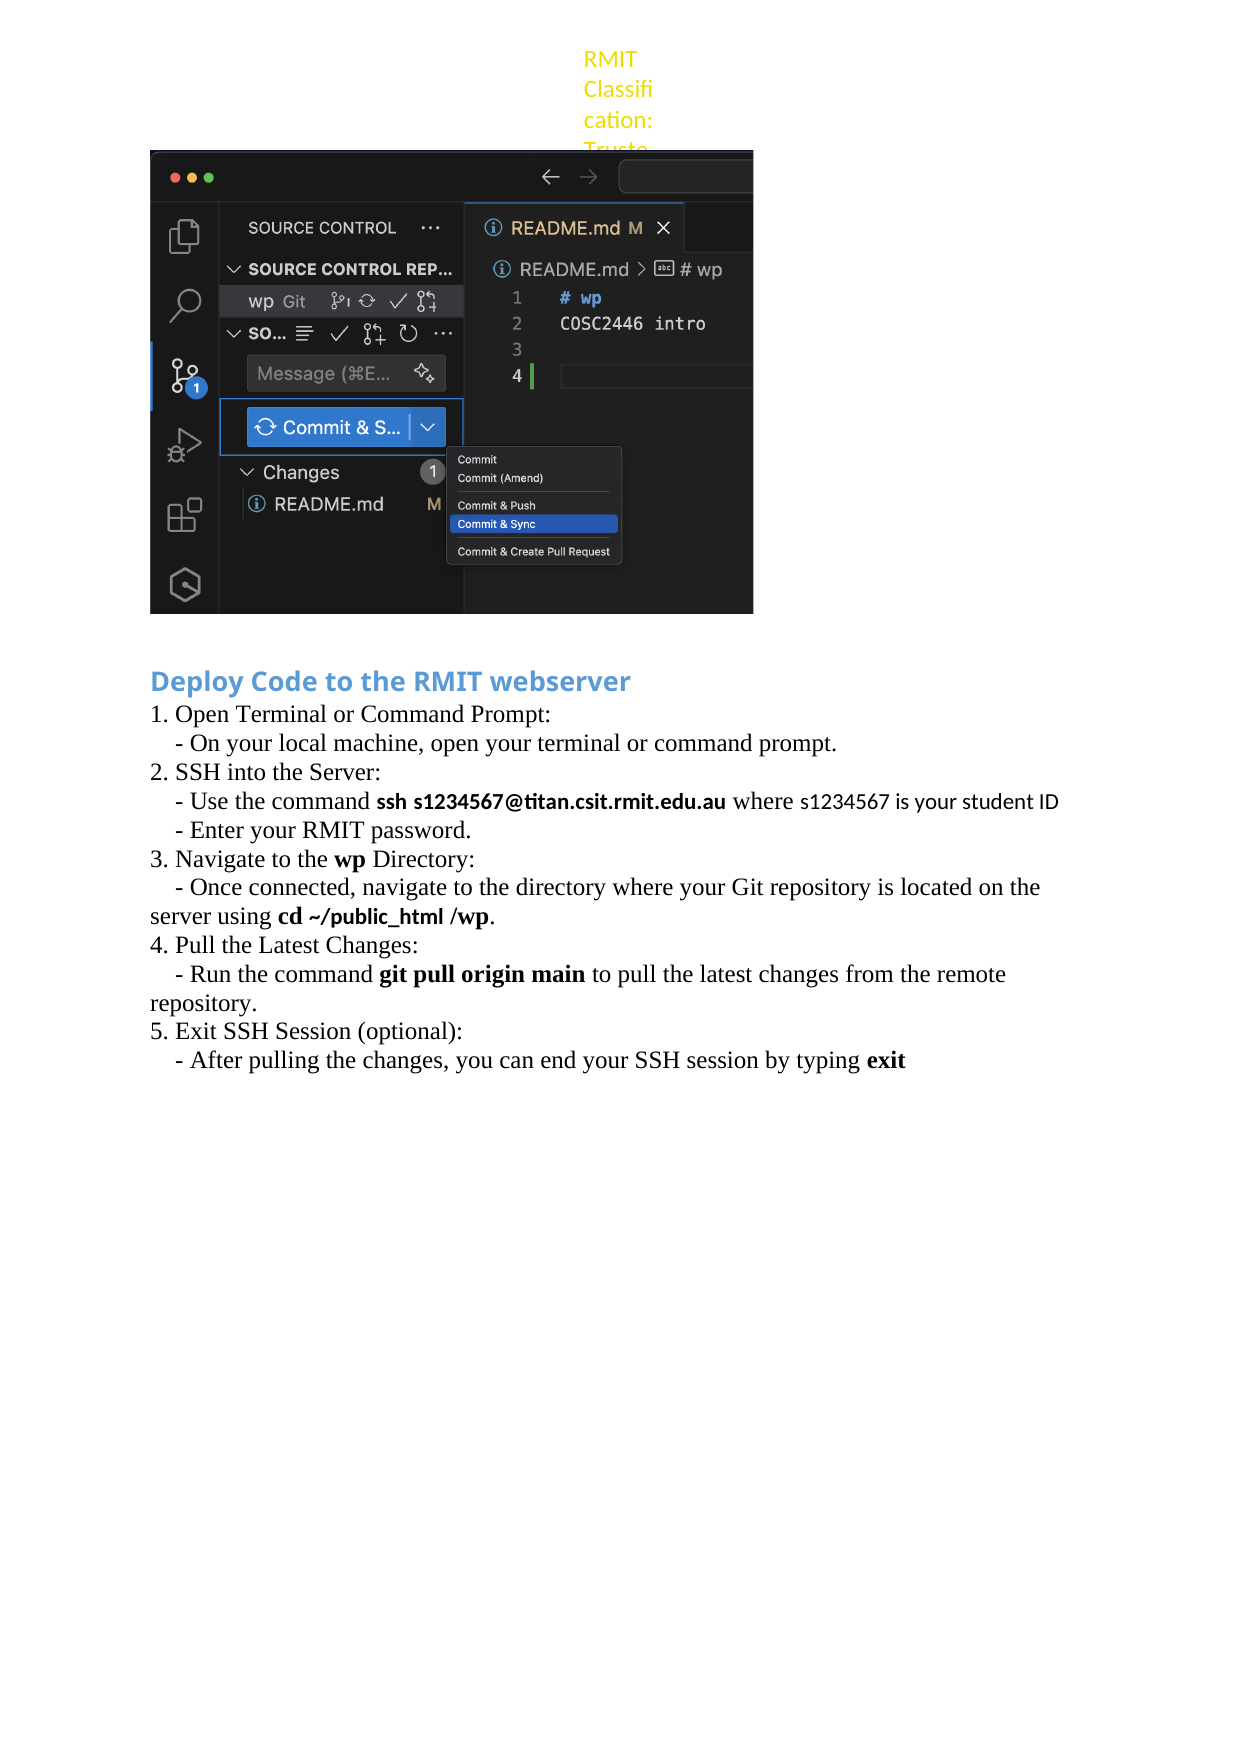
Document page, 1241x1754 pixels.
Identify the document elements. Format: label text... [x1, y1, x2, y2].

text - Once connected, navigate to the directory where your Git repository is located on the server using cd ~/public_html /wp. [150, 872, 1090, 930]
text - After pulling the changes, you can end your SSH session by typing exit [150, 1045, 1090, 1074]
picture [150, 150, 754, 614]
text 5. Exit SSH Session (optional): [150, 1016, 1090, 1045]
text 1. Open Terminal or Command Prompt: [150, 699, 1090, 728]
text - On your local machine, open your terminal or command prompt. [150, 728, 1090, 757]
text 3. Navigate to the wp Directory: [150, 844, 1090, 872]
text - Enter your RMIT password. [150, 815, 1090, 844]
text 4. Pull the Latest Changes: [150, 930, 1090, 959]
subtitle Deploy Code to the RMIT webserver [150, 663, 1090, 699]
text - Use the command ssh s1234567@titan.csit.rmit.edu.au where s1234567 is your student ID [150, 786, 1090, 815]
text - Run the command git pull origin main to pull the latest changes from the remote repository. [150, 959, 1090, 1016]
text 2. SSH into the Server: [150, 757, 1090, 786]
